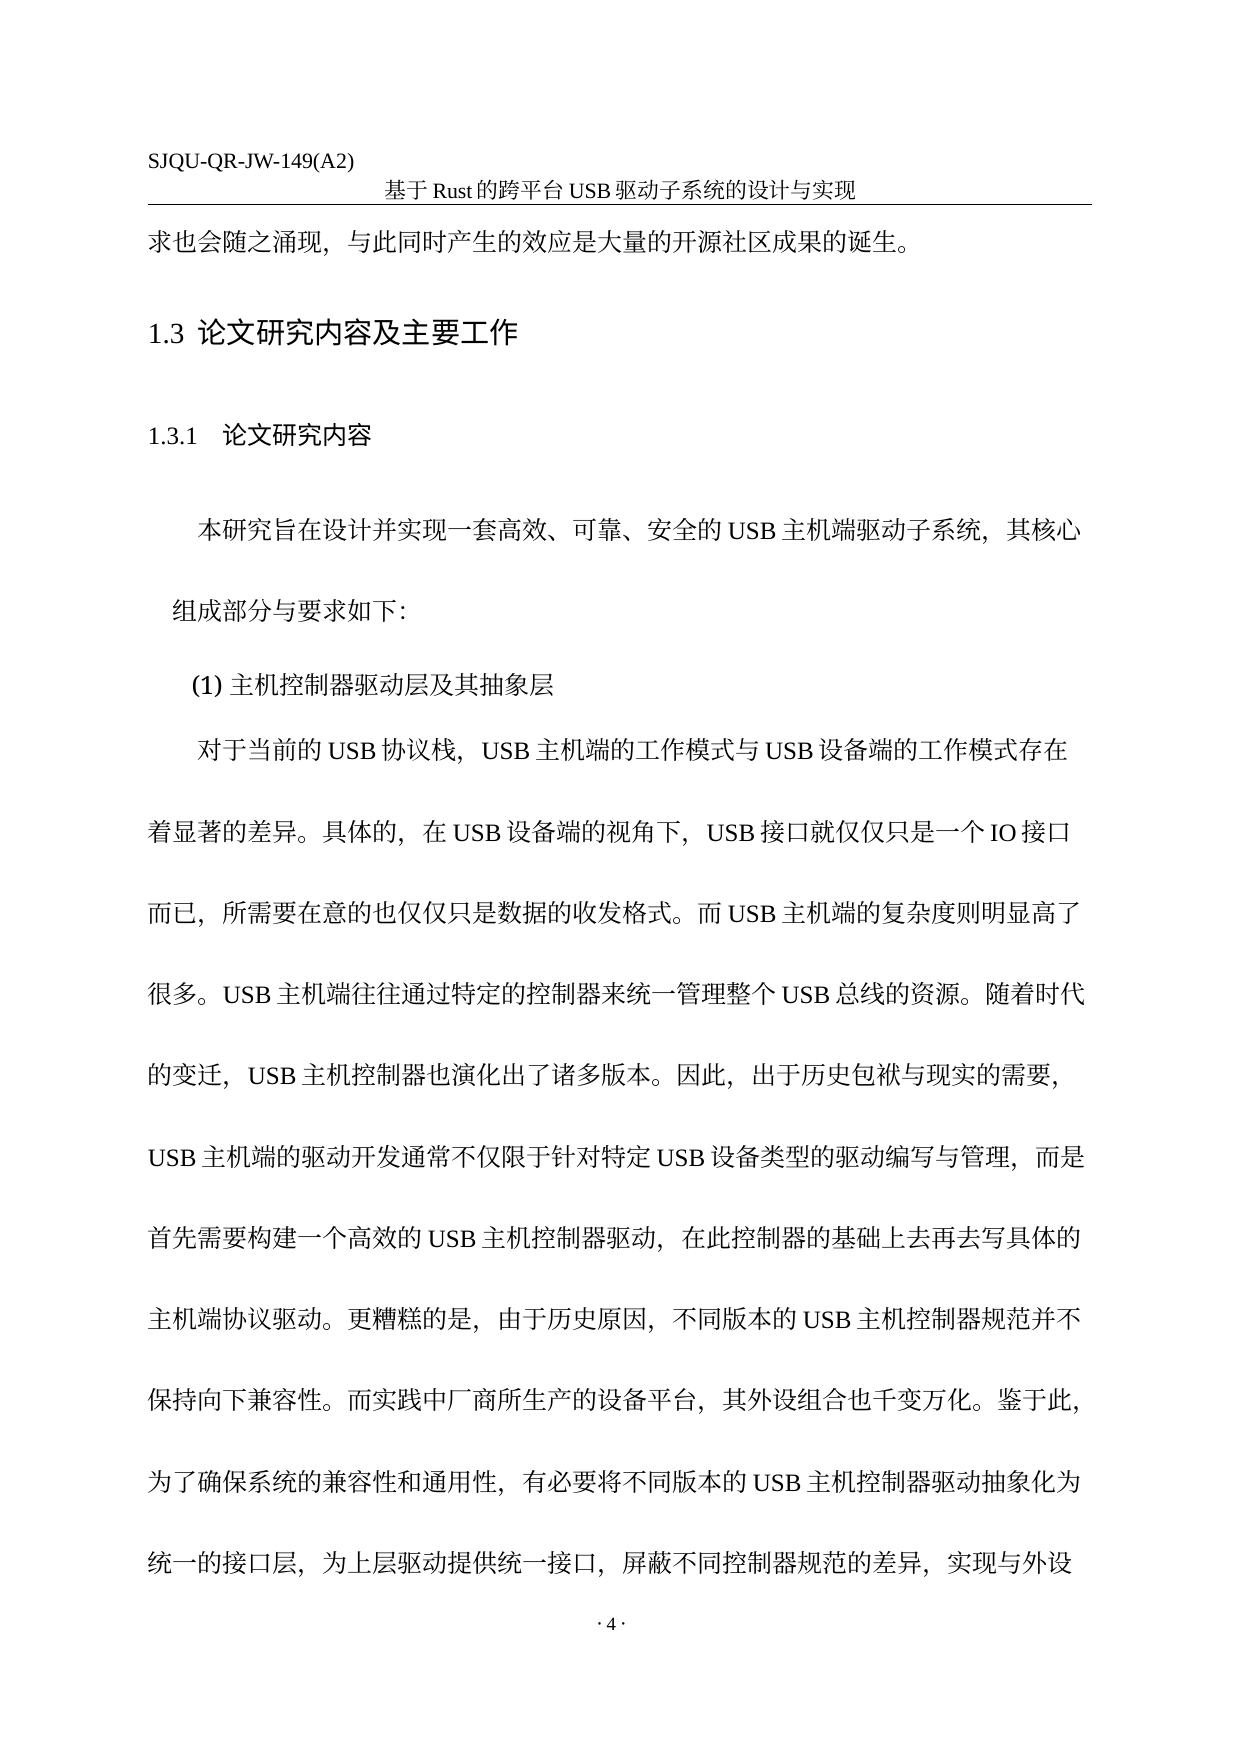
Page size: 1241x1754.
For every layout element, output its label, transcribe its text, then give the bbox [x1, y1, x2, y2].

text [148, 717, 1092, 1594]
subtitle 论文研究内容及主要工作 [148, 298, 1092, 363]
subtitle 论文研究内容 [148, 401, 1092, 466]
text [148, 208, 1092, 273]
list 主机控制器驱动层及其抽象层 [191, 652, 1092, 717]
text 本研究旨在设计并实现一套高效、可靠、安全的USB主机端驱动子系统，其核心组成部分与要求如下： [173, 496, 1092, 643]
